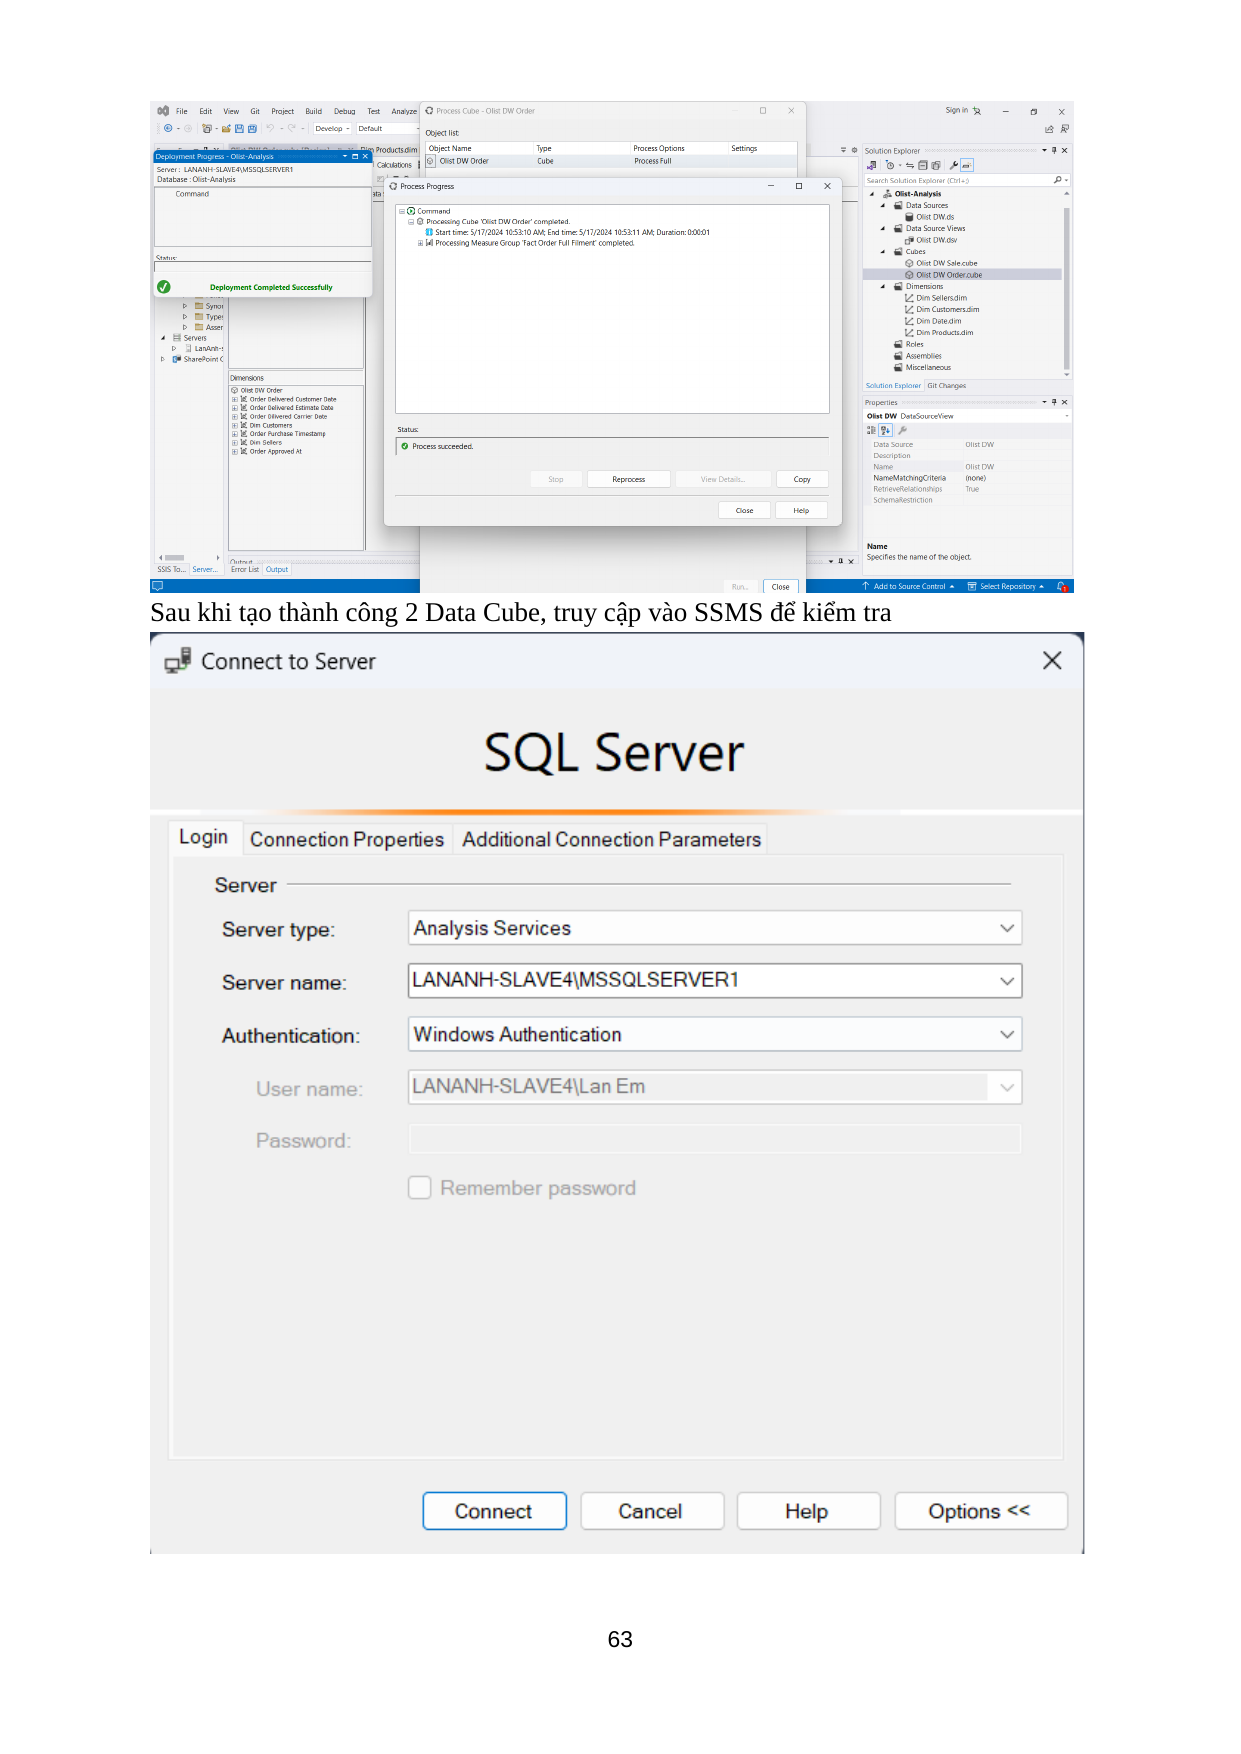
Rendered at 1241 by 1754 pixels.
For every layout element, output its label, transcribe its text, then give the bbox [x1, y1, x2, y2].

picture [150, 632, 1085, 1554]
text Sau khi tạo thành công 2 Data Cube, truy cập vào SSMS để kiểm tra [150, 596, 1090, 627]
picture [150, 101, 1074, 593]
